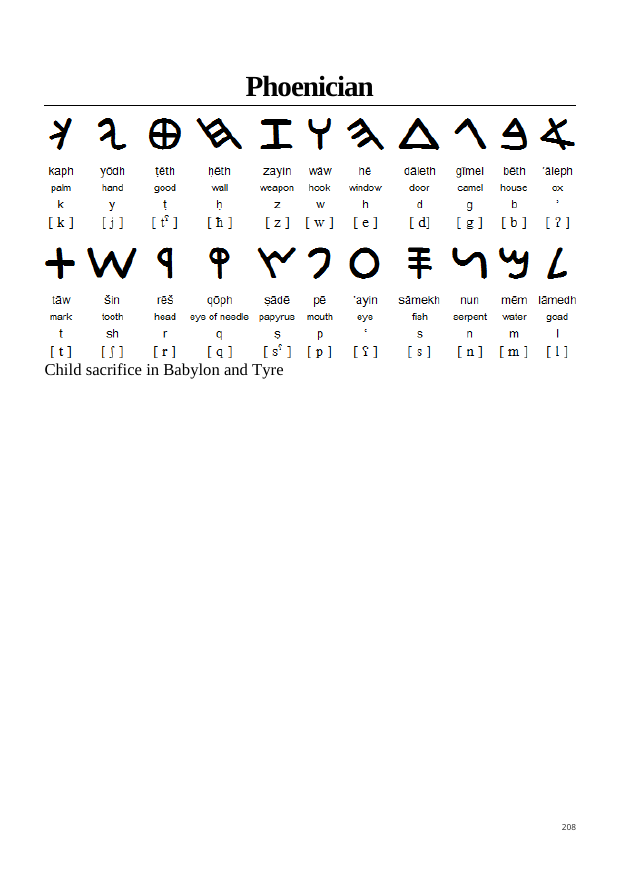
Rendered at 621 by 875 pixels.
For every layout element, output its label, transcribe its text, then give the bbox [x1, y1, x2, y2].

picture [44, 118, 576, 358]
text Child sacrifice in Babylon and Tyre [44, 359, 576, 378]
subtitle Phoenician [44, 69, 576, 105]
